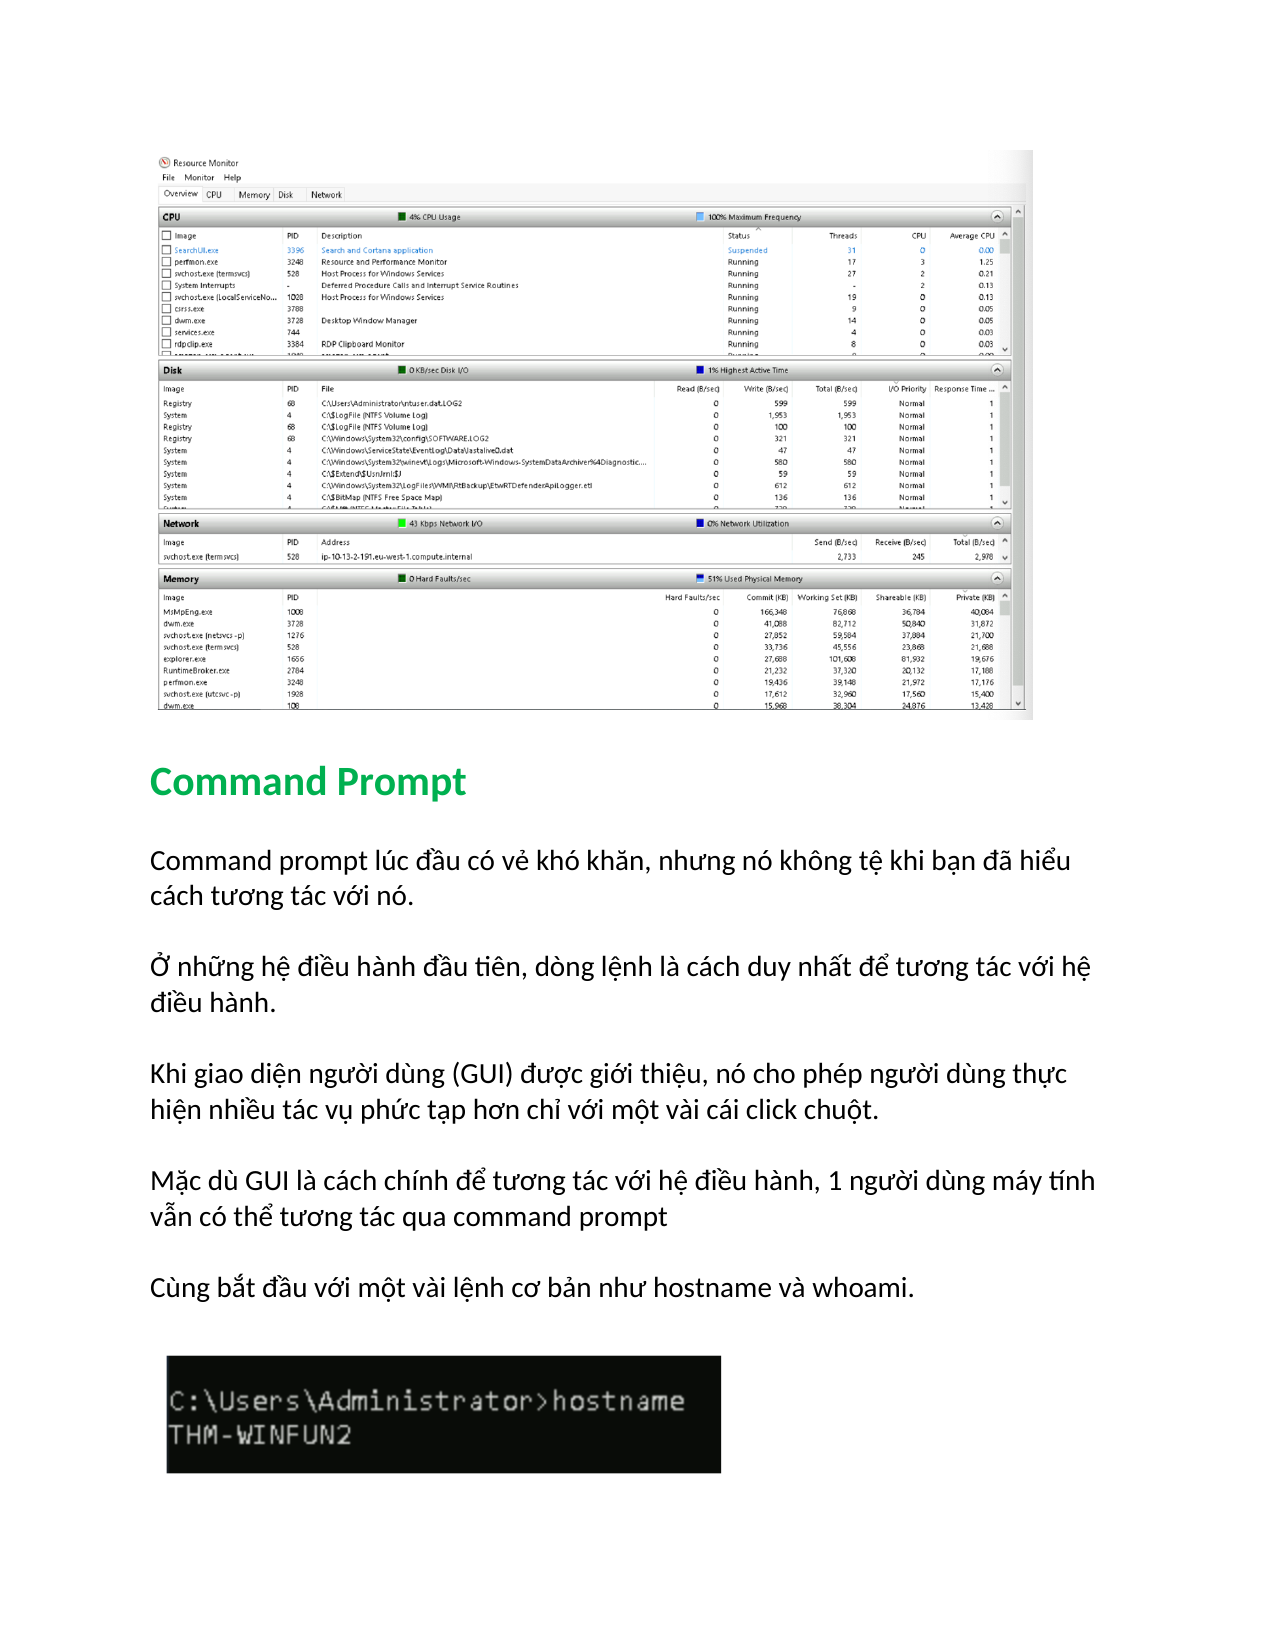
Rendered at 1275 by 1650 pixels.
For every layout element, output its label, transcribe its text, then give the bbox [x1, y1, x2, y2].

text Ở những hệ điều hành đầu tiên, dòng lệnh là cách duy nhất để tương tác với hệ điều hành. [150, 948, 1125, 1020]
text Khi giao diện người dùng (GUI) được giới thiệu, nó cho phép người dùng thực hiện nhiều tác vụ phức tạp hơn chỉ với một vài cái click chuột. [150, 1055, 1125, 1127]
picture [150, 1340, 742, 1487]
picture [150, 150, 1033, 720]
text Command prompt lúc đầu có vẻ khó khăn, nhưng nó không tệ khi bạn đã hiểu cách tương tác với nó. [150, 842, 1125, 913]
text Command Prompt [150, 755, 1125, 806]
text Mặc dù GUI là cách chính để tương tác với hệ điều hành, 1 người dùng máy tính vẫn có thể tương tác qua command prompt [150, 1162, 1125, 1233]
text Cùng bắt đầu với một vài lệnh cơ bản như hostname và whoami. [150, 1269, 1125, 1305]
